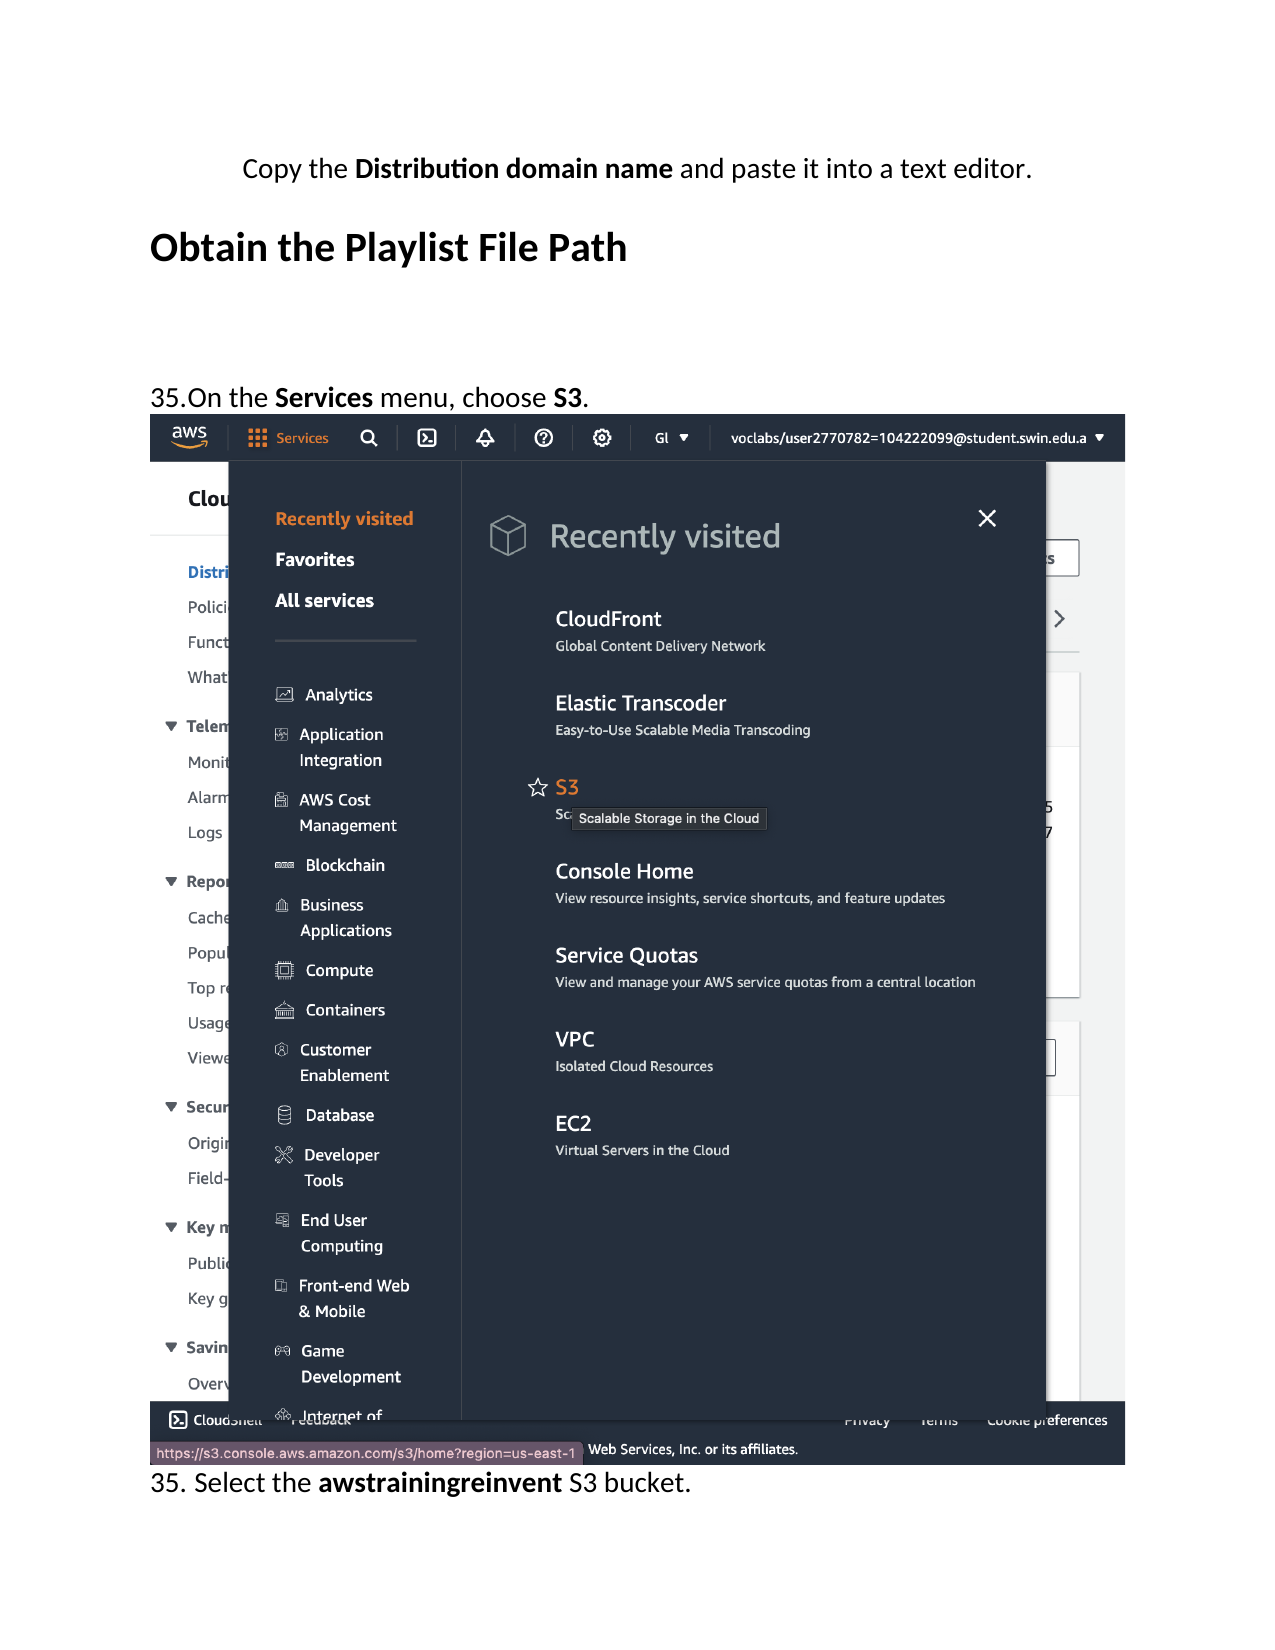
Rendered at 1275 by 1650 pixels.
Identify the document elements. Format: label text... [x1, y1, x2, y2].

list On the Services menu, choose S3. [150, 379, 1125, 414]
list Select the awstrainingreinvent S3 bucket. [150, 1465, 1125, 1500]
text Obtain the Playlist File Path [150, 221, 1125, 272]
picture [150, 414, 1125, 1465]
text Copy the Distribution domain name and paste it into a text editor. [150, 150, 1125, 186]
